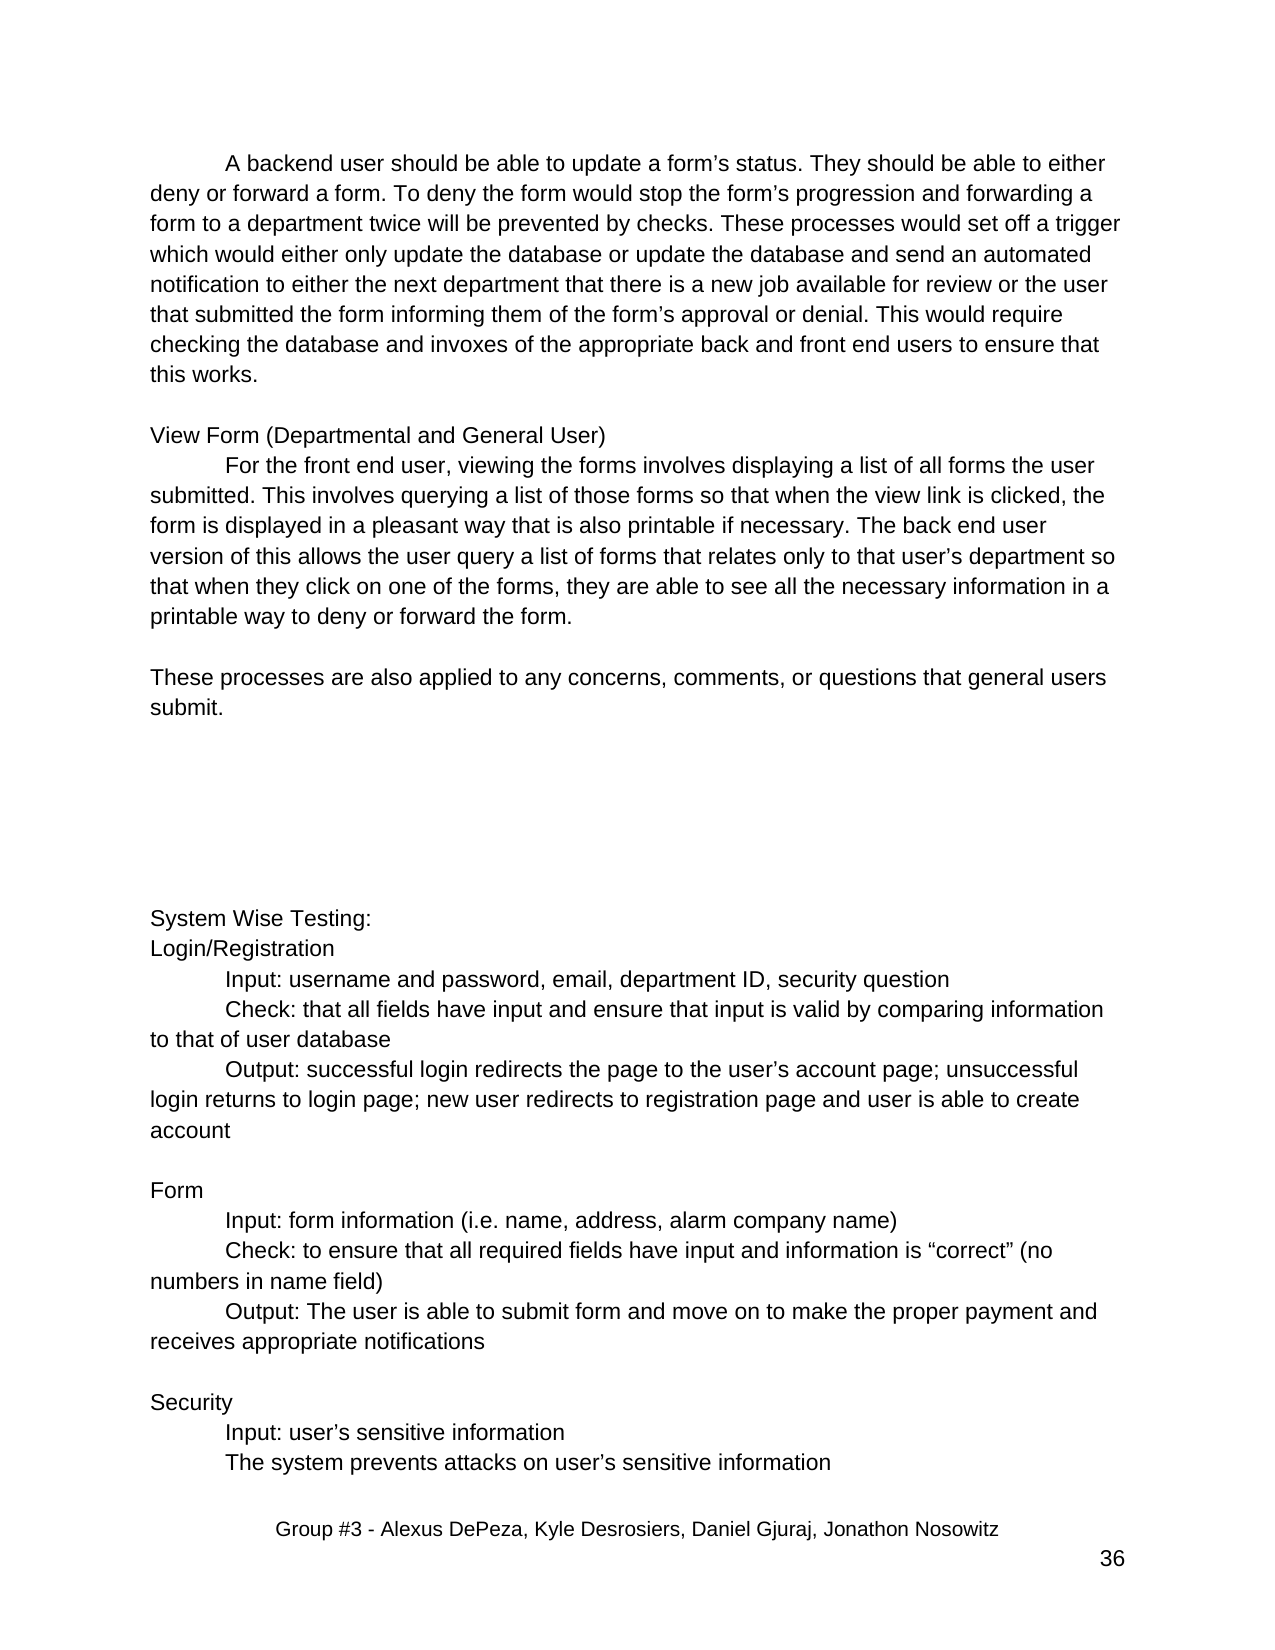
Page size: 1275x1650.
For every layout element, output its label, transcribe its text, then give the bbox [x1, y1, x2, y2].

text A backend user should be able to update a form’s status. They should be able to either deny or forward a form. To deny the form would stop the form’s progression and forwarding a form to a department twice will be prevented by checks. These processes would set off a trigger which would either only update the database or update the database and send an automated notification to either the next department that there is a new job available for review or the user that submitted the form informing them of the form’s approval or denial. This would require checking the database and invoxes of the appropriate back and front end users to ensure that this works. [150, 150, 1125, 388]
text For the front end user, viewing the forms involves displaying a list of all forms the user submitted. This involves querying a list of those forms so that when the view link is clicked, the form is displayed in a pleasant way that is also printable if necessary. The back end user version of this allows the user query a list of forms that relates only to that user’s department so that when they click on one of the forms, they are able to see all the necessary information in a printable way to deny or forward the form. [150, 452, 1125, 629]
text Check: that all fields have input and ensure that input is valid by comparing information to that of user database [150, 996, 1125, 1052]
text System Wise Testing: [150, 905, 1125, 932]
text These processes are also applied to any concerns, comments, or questions that general users submit. [150, 663, 1125, 720]
text Input: user’s sensitive information [150, 1419, 1125, 1445]
text Security [150, 1388, 1125, 1415]
text Form [150, 1177, 1125, 1203]
text Input: form information (i.e. name, address, alarm company name) [150, 1207, 1125, 1234]
text The system prevents attacks on user’s sensitive information [150, 1449, 1125, 1475]
text Login/Registration [150, 935, 1125, 962]
text Check: to ensure that all required fields have input and information is “correct” (no numbers in name field) [150, 1237, 1125, 1294]
text View Form (Departmental and General User) [150, 422, 1125, 448]
text Input: username and password, email, department ID, security question [150, 966, 1125, 992]
text Output: successful login redirects the page to the user’s account page; unsuccessful login returns to login page; new user redirects to registration page and user is able to create account [150, 1056, 1125, 1143]
text Output: The user is able to submit form and move on to make the proper payment and receives appropriate notifications [150, 1298, 1125, 1354]
